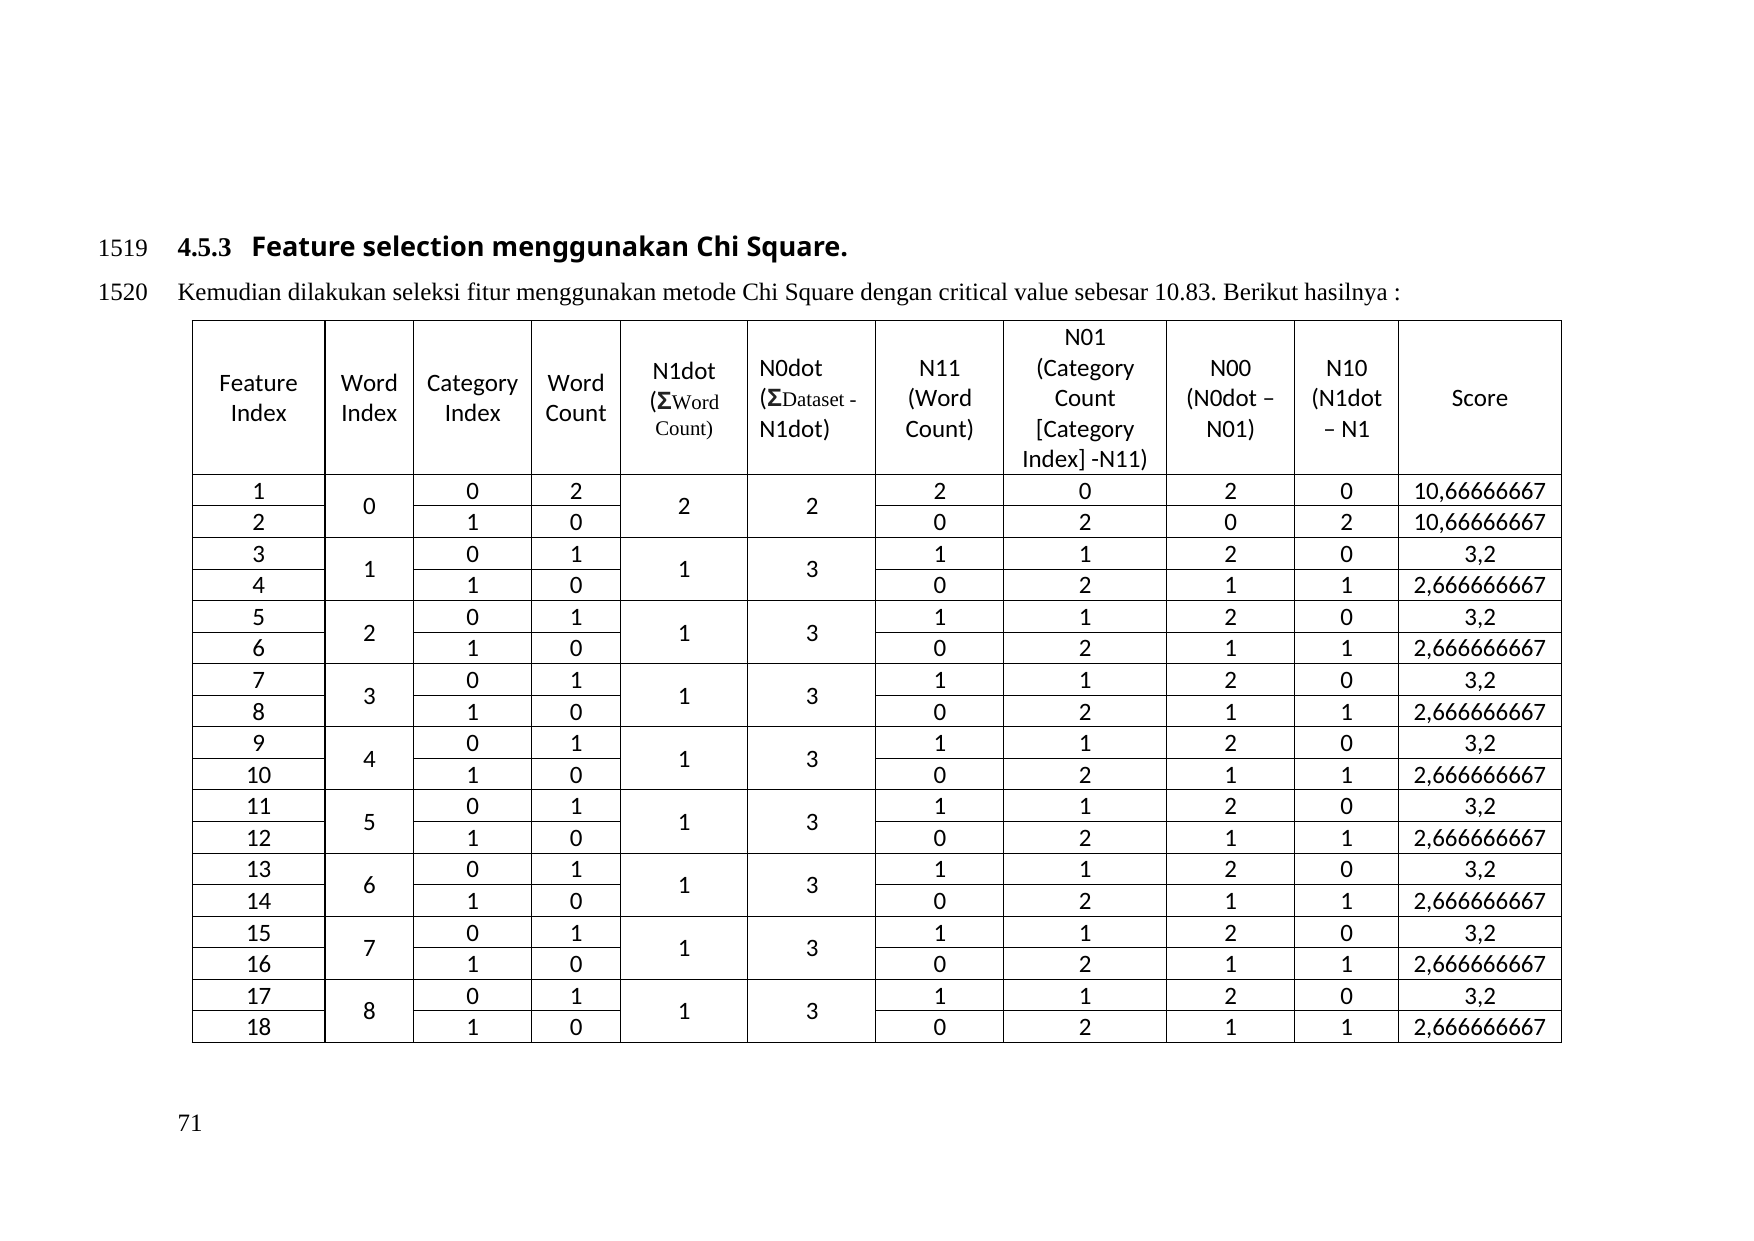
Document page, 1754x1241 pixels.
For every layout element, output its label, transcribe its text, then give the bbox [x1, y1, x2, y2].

table_cell 1 [876, 601, 1003, 632]
table_cell 0 [532, 633, 620, 663]
table_cell 12 [193, 822, 324, 852]
table_cell 0 [532, 570, 620, 600]
table_cell 1 [1167, 759, 1294, 789]
table_cell 15 [193, 917, 324, 947]
table_cell 3 [748, 664, 875, 726]
table_cell 2 [748, 475, 875, 537]
table_cell 2,666666667 [1399, 948, 1561, 979]
table_cell 2 [326, 601, 413, 663]
table_cell 1 [532, 980, 620, 1010]
table_cell 3,2 [1399, 790, 1561, 821]
table_cell 10,66666667 [1399, 506, 1561, 537]
table_cell 0 [876, 1011, 1003, 1042]
subtitle Feature selection menggunakan Chi Square. [177, 228, 1577, 264]
table_cell 1 [621, 980, 747, 1042]
table_cell 3 [193, 538, 324, 568]
table_header N0dot (ΣDataset - N1dot) [748, 321, 875, 474]
table_cell 2,666666667 [1399, 822, 1561, 852]
table_cell 16 [193, 948, 324, 979]
table_cell 1 [1295, 696, 1398, 726]
table_cell 1 [1004, 917, 1166, 947]
table_cell 1 [414, 759, 531, 789]
table_cell 2 [1167, 475, 1294, 505]
table_cell 2 [1167, 917, 1294, 947]
table_cell 1 [532, 917, 620, 947]
table_cell 2 [1004, 948, 1166, 979]
table_cell 0 [1295, 790, 1398, 821]
table_cell 1 [414, 1011, 531, 1042]
table_cell 2 [193, 506, 324, 537]
table_cell 1 [621, 854, 747, 916]
table_cell 1 [1167, 885, 1294, 916]
table_cell 1 [1167, 633, 1294, 663]
table_cell 1 [1167, 822, 1294, 852]
table_cell 1 [1004, 790, 1166, 821]
table_cell 2 [621, 475, 747, 537]
table_cell 3 [326, 664, 413, 726]
table_cell 2,666666667 [1399, 1011, 1561, 1042]
table_cell 2 [1004, 822, 1166, 852]
table_cell 2 [876, 475, 1003, 505]
table_cell 3,2 [1399, 538, 1561, 568]
table_cell 0 [1295, 917, 1398, 947]
table_cell 7 [326, 917, 413, 979]
table_cell 0 [414, 664, 531, 695]
table_header N11 (Word Count) [876, 321, 1003, 474]
table_cell 7 [193, 664, 324, 695]
table_cell 2 [1004, 1011, 1166, 1042]
table_cell 1 [532, 727, 620, 758]
table_cell 2,666666667 [1399, 633, 1561, 663]
table_cell 0 [876, 633, 1003, 663]
table_cell 1 [876, 727, 1003, 758]
table_cell 5 [326, 790, 413, 852]
table_cell 3,2 [1399, 727, 1561, 758]
table_cell 2 [1167, 790, 1294, 821]
table_cell 0 [1295, 475, 1398, 505]
table_cell 0 [1295, 538, 1398, 568]
table_cell 0 [1295, 727, 1398, 758]
table_cell 3,2 [1399, 917, 1561, 947]
table_cell 0 [532, 948, 620, 979]
text Kemudian dilakukan seleksi fitur menggunakan metode Chi Square dengan critical value sebesar 10.83. Berikut hasilnya : [177, 277, 1577, 306]
table_cell 3 [748, 790, 875, 852]
table_cell 0 [532, 1011, 620, 1042]
table_cell 0 [414, 917, 531, 947]
table_cell 3,2 [1399, 664, 1561, 695]
table_header Word Count [532, 321, 620, 474]
table_header N10 (N1dot – N1 [1295, 321, 1398, 474]
table_cell 1 [876, 980, 1003, 1010]
table_cell 1 [1295, 948, 1398, 979]
table_cell 2 [1167, 601, 1294, 632]
table_cell 1 [1004, 538, 1166, 568]
table_cell 2 [1004, 696, 1166, 726]
table_cell 1 [1295, 885, 1398, 916]
table_cell 1 [876, 664, 1003, 695]
table_cell 3,2 [1399, 980, 1561, 1010]
table_cell 1 [532, 538, 620, 568]
table_cell 1 [414, 822, 531, 852]
table_cell 0 [532, 822, 620, 852]
table_cell 1 [876, 854, 1003, 884]
table_cell 1 [193, 475, 324, 505]
table_cell 11 [193, 790, 324, 821]
table_cell 1 [1004, 601, 1166, 632]
table_cell 1 [1004, 980, 1166, 1010]
table_cell 0 [1167, 506, 1294, 537]
table_cell 1 [532, 854, 620, 884]
table_cell 8 [193, 696, 324, 726]
table_cell 2 [1004, 570, 1166, 600]
table_cell 2,666666667 [1399, 696, 1561, 726]
table_cell 1 [1295, 633, 1398, 663]
table_cell 1 [1004, 727, 1166, 758]
table_cell 2 [1167, 980, 1294, 1010]
table_cell 3,2 [1399, 854, 1561, 884]
table_cell 1 [876, 917, 1003, 947]
table_cell 1 [414, 885, 531, 916]
table_cell 1 [1295, 822, 1398, 852]
table_cell 1 [414, 696, 531, 726]
table_cell 0 [876, 948, 1003, 979]
table_cell 1 [532, 664, 620, 695]
table_cell 2,666666667 [1399, 759, 1561, 789]
table_cell 0 [1004, 475, 1166, 505]
table_cell 2 [1004, 633, 1166, 663]
table_cell 0 [876, 885, 1003, 916]
table_cell 5 [193, 601, 324, 632]
table_cell 0 [1295, 980, 1398, 1010]
table_cell 0 [532, 696, 620, 726]
table_cell 0 [876, 696, 1003, 726]
table_cell 6 [326, 854, 413, 916]
table_cell 1 [414, 948, 531, 979]
table_cell 4 [193, 570, 324, 600]
table_cell 0 [414, 538, 531, 568]
table_cell 1 [1167, 1011, 1294, 1042]
table_cell 1 [1295, 1011, 1398, 1042]
table_cell 0 [414, 601, 531, 632]
table_cell 0 [414, 475, 531, 505]
table_cell 10 [193, 759, 324, 789]
table_cell 1 [1004, 664, 1166, 695]
table_cell 0 [1295, 601, 1398, 632]
table_cell 2 [1167, 727, 1294, 758]
table_cell 6 [193, 633, 324, 663]
table_cell 13 [193, 854, 324, 884]
table_cell 3 [748, 917, 875, 979]
table_cell 1 [621, 727, 747, 789]
table_cell 1 [621, 664, 747, 726]
table_cell 4 [326, 727, 413, 789]
table_header N01 (Category Count [Category Index] -N11) [1004, 321, 1166, 474]
table_cell 0 [876, 822, 1003, 852]
table_header Feature Index [193, 321, 324, 474]
table_cell 0 [1295, 854, 1398, 884]
table_cell 2,666666667 [1399, 570, 1561, 600]
table_cell 1 [621, 917, 747, 979]
table_cell 1 [1295, 570, 1398, 600]
table_cell 2 [1004, 506, 1166, 537]
table_cell 0 [876, 506, 1003, 537]
table_cell 3 [748, 727, 875, 789]
table_cell 9 [193, 727, 324, 758]
table_cell 17 [193, 980, 324, 1010]
table_cell 2 [532, 475, 620, 505]
table_cell 0 [414, 727, 531, 758]
table_header N00 (N0dot – N01) [1167, 321, 1294, 474]
table_cell 18 [193, 1011, 324, 1042]
table_header N1dot (ΣWord Count) [621, 321, 747, 474]
table_cell 2 [1004, 885, 1166, 916]
table_cell 0 [326, 475, 413, 537]
table_cell 1 [414, 570, 531, 600]
table_cell 2 [1295, 506, 1398, 537]
table_cell 2,666666667 [1399, 885, 1561, 916]
table_header Category Index [414, 321, 531, 474]
table_cell 1 [876, 790, 1003, 821]
table_cell 2 [1004, 759, 1166, 789]
table_cell 3 [748, 601, 875, 663]
table_cell 10,66666667 [1399, 475, 1561, 505]
table_cell 1 [621, 790, 747, 852]
table_cell 0 [876, 570, 1003, 600]
table_cell 1 [532, 790, 620, 821]
table_cell 3,2 [1399, 601, 1561, 632]
table_cell 0 [1295, 664, 1398, 695]
table_cell 3 [748, 538, 875, 600]
table_cell 14 [193, 885, 324, 916]
table_cell 2 [1167, 854, 1294, 884]
table_cell 1 [414, 506, 531, 537]
table_cell 1 [1167, 696, 1294, 726]
table_cell 1 [621, 601, 747, 663]
table_cell 0 [414, 980, 531, 1010]
table_cell 1 [621, 538, 747, 600]
table_cell 1 [876, 538, 1003, 568]
table_cell 1 [1167, 948, 1294, 979]
table_cell 1 [414, 633, 531, 663]
table_cell 0 [876, 759, 1003, 789]
table_header Word Index [326, 321, 413, 474]
table_cell 0 [532, 885, 620, 916]
table_cell 0 [532, 506, 620, 537]
table_cell 0 [532, 759, 620, 789]
table_cell 0 [414, 854, 531, 884]
table_header Score [1399, 321, 1561, 474]
table_cell 2 [1167, 538, 1294, 568]
table_cell 0 [414, 790, 531, 821]
table_cell 3 [748, 854, 875, 916]
table_cell 1 [1295, 759, 1398, 789]
table_cell 1 [326, 538, 413, 600]
table_cell 8 [326, 980, 413, 1042]
table_cell 1 [532, 601, 620, 632]
table_cell 2 [1167, 664, 1294, 695]
table_cell 1 [1167, 570, 1294, 600]
table_cell 3 [748, 980, 875, 1042]
table_cell 1 [1004, 854, 1166, 884]
